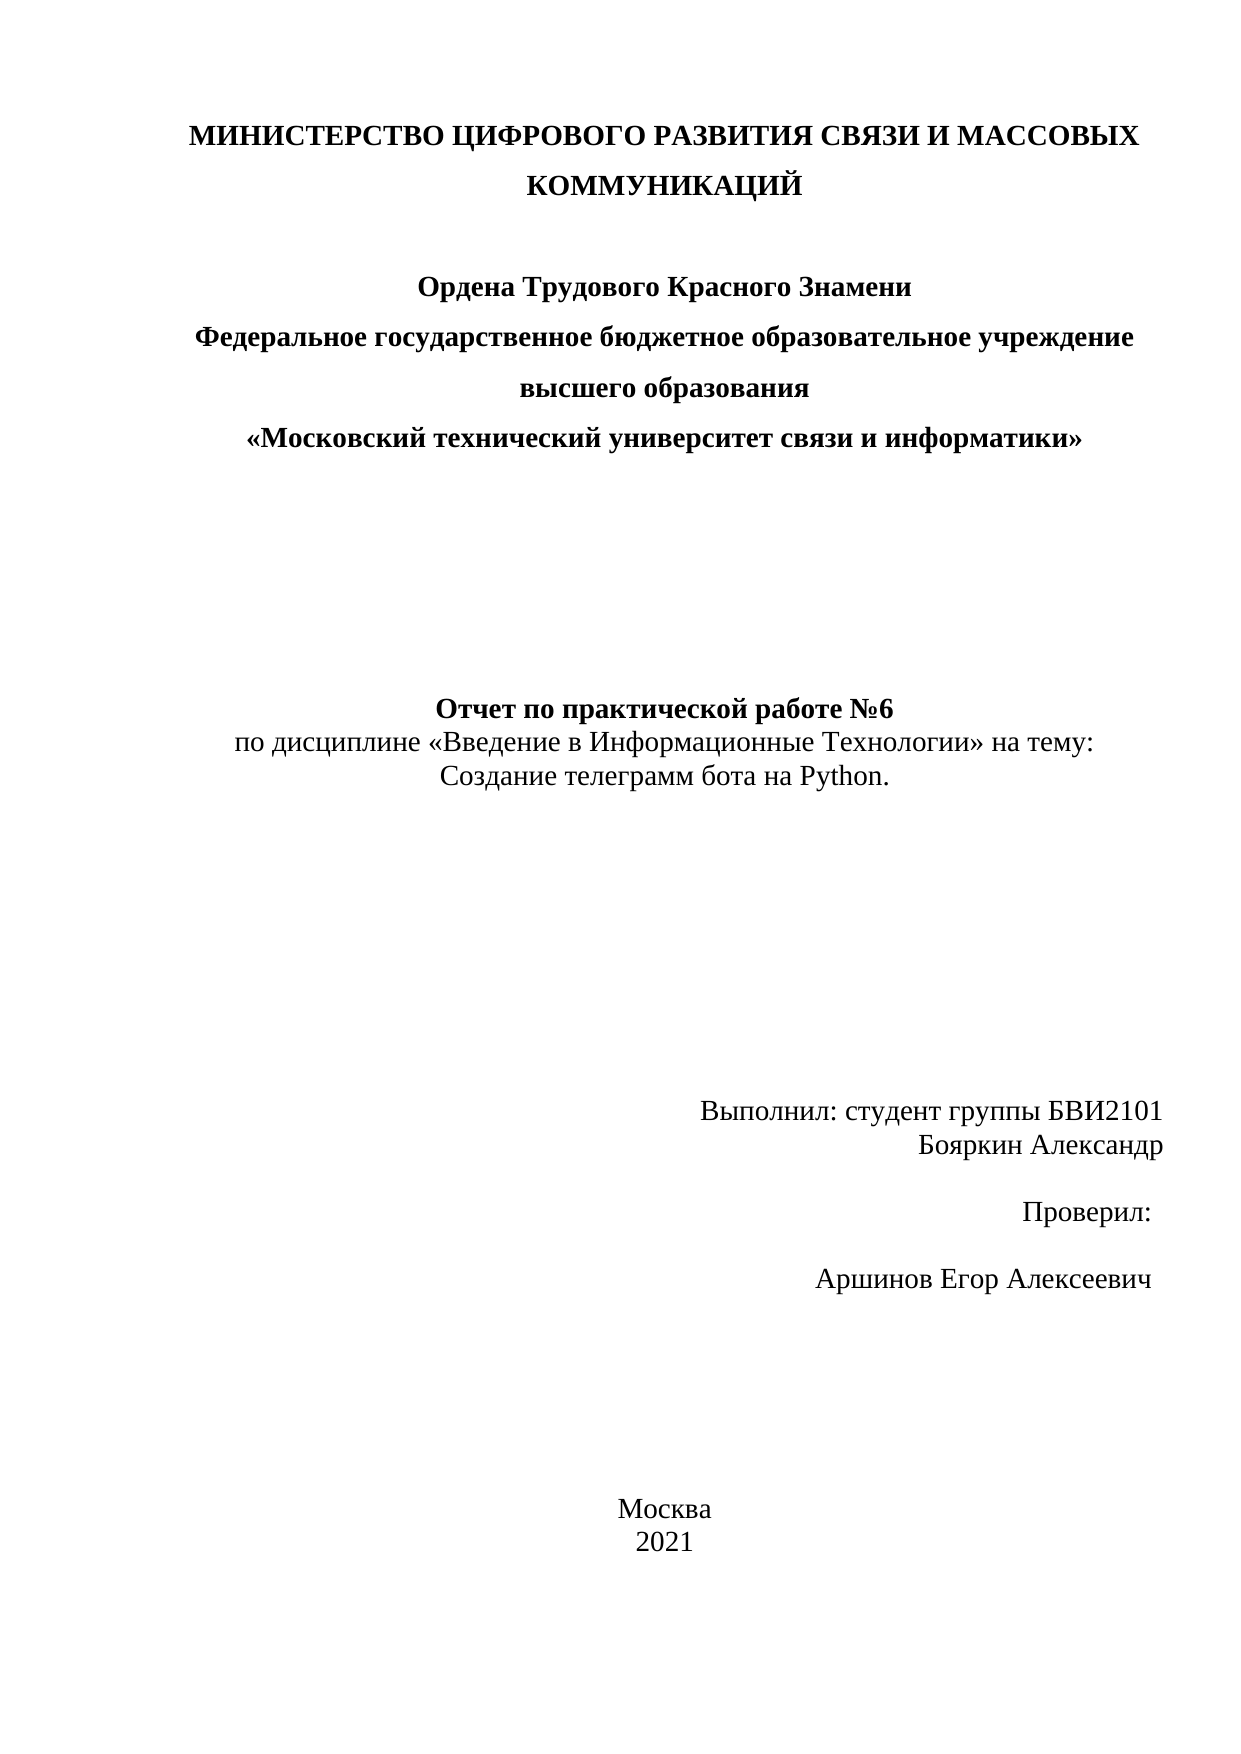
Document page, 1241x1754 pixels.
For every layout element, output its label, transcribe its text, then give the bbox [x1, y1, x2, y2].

text «Московский технический университет связи и информатики» [177, 420, 1152, 453]
text Выполнил: студент группы БВИ2101 [591, 1093, 1163, 1127]
text МИНИСТЕРСТВО ЦИФРОВОГО РАЗВИТИЯ СВЯЗИ И МАССОВЫХ КОММУНИКАЦИЙ [177, 118, 1152, 202]
text 2021 [177, 1524, 1152, 1558]
text по дисциплине «Введение в Информационные Технологии» на тему: [177, 724, 1152, 758]
text Федеральное государственное бюджетное образовательное учреждение высшего образования [177, 319, 1152, 403]
text Отчет по практической работе №6 [177, 691, 1152, 724]
text Проверил: [177, 1194, 1152, 1227]
text Бояркин Александр [177, 1127, 1163, 1160]
text Москва [177, 1491, 1152, 1524]
text Ордена Трудового Красного Знамени [177, 269, 1152, 303]
text Создание телеграмм бота на Python. [177, 758, 1152, 791]
text Аршинов Егор Алексеевич [177, 1261, 1152, 1294]
